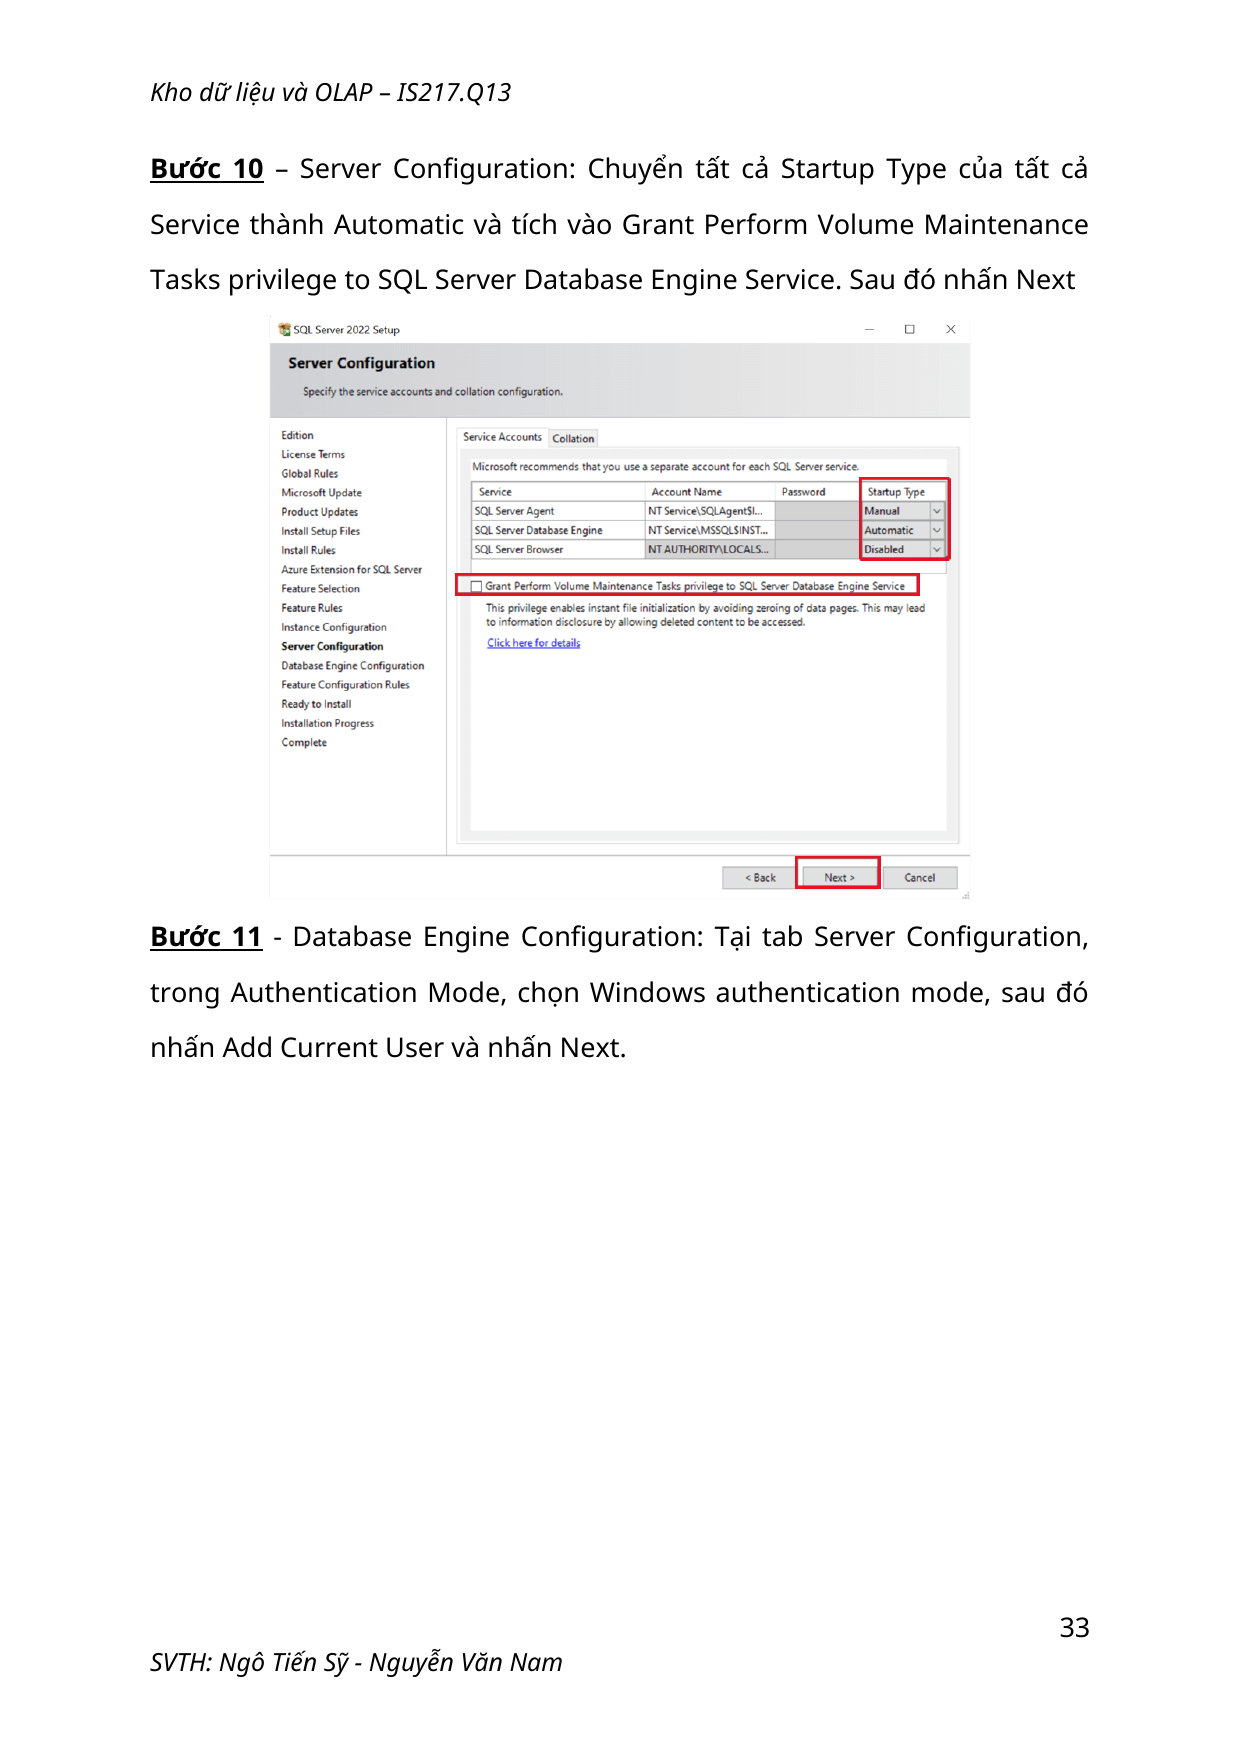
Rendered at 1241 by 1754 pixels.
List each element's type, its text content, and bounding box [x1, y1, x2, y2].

text Bước 11 - Database Engine Configuration: Tại tab Server Configuration, trong Authentication Mode, chọn Windows authentication mode, sau đó nhấn Add Current User và nhấn Next. [150, 918, 1090, 1065]
text Bước 10 – Server Configuration: Chuyển tất cả Startup Type của tất cả Service thành Automatic và tích vào Grant Perform Volume Maintenance Tasks privilege to SQL Server Database Engine Service. Sau đó nhấn Next [150, 150, 1090, 297]
picture [269, 316, 971, 900]
